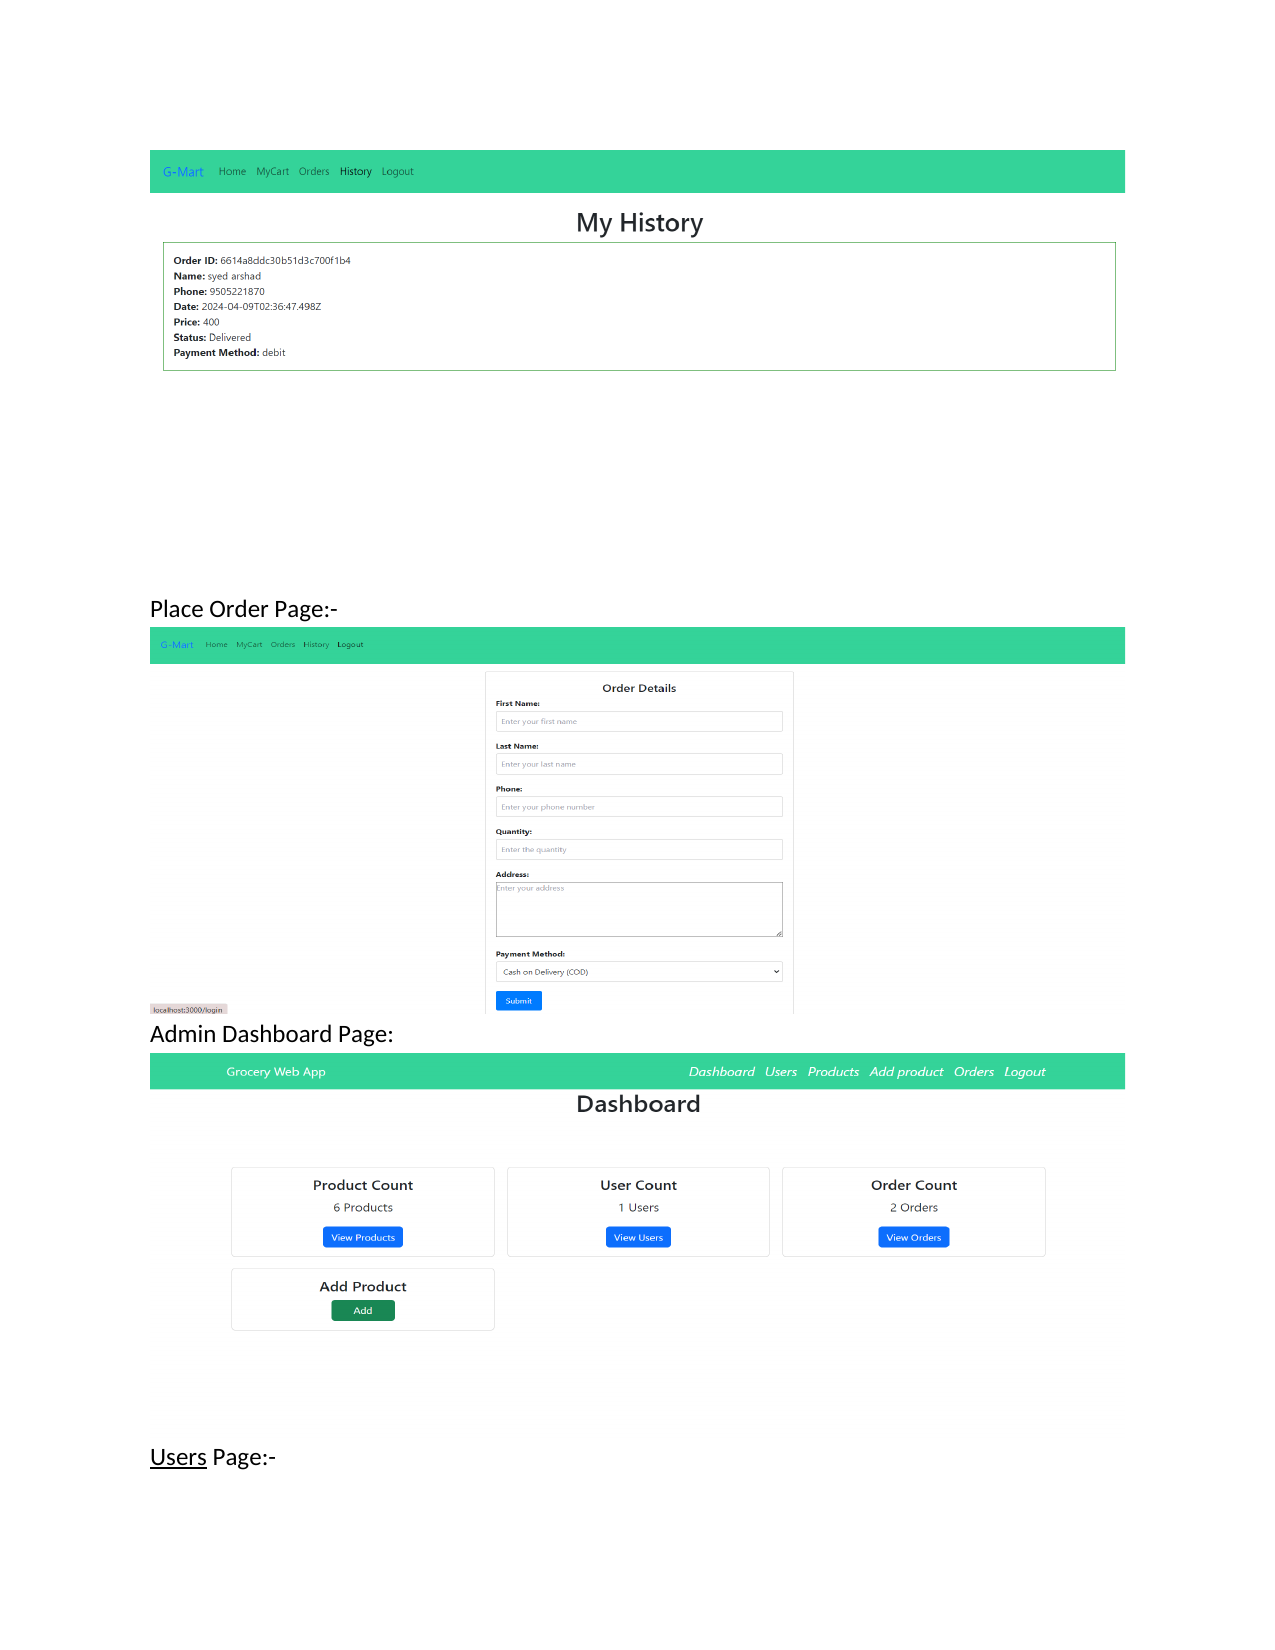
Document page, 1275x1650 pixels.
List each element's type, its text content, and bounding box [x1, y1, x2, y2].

text Admin Dashboard Page: [150, 1018, 1125, 1049]
picture [150, 627, 1125, 1014]
picture [150, 150, 1125, 589]
text Users Page:- [150, 1441, 1125, 1472]
text Place Order Page:- [150, 589, 1125, 623]
picture [150, 1053, 1125, 1438]
